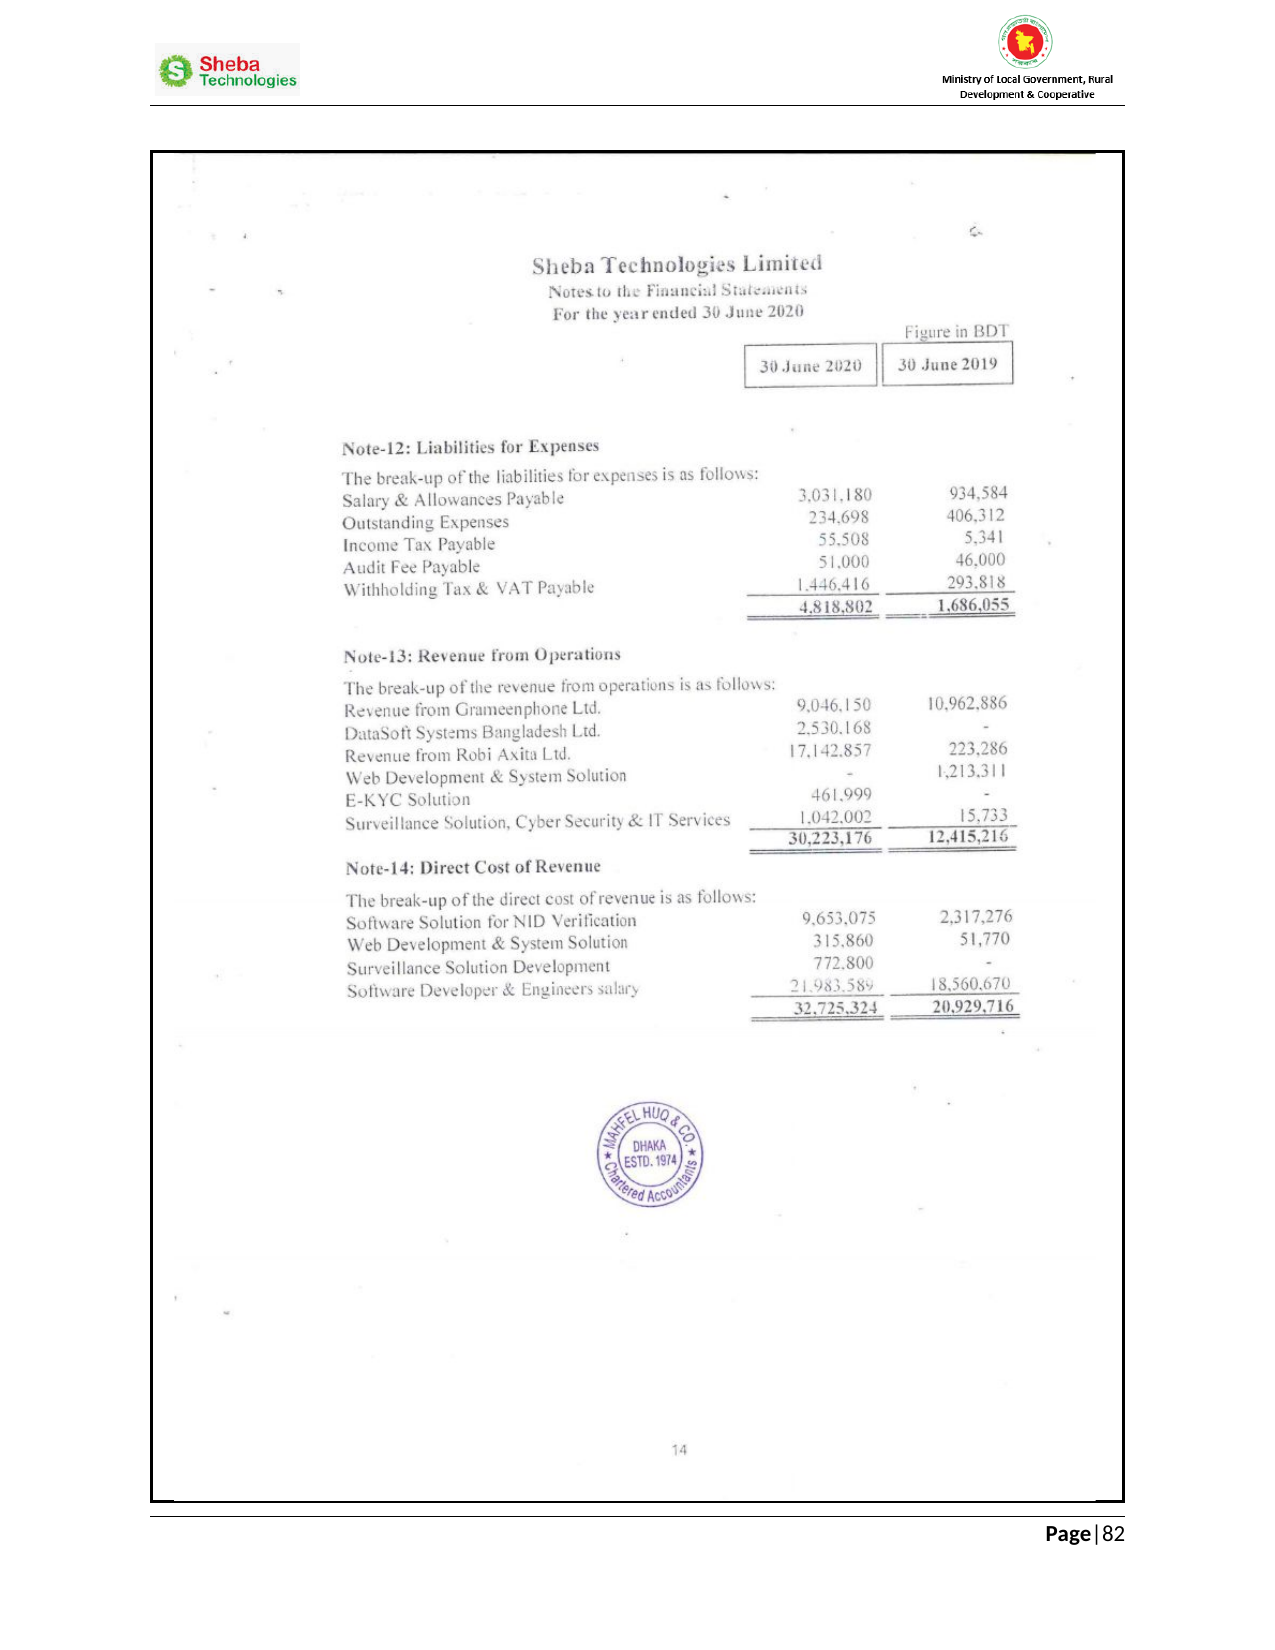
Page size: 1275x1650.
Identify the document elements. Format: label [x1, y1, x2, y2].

picture [937, 10, 1117, 101]
table_cell [153, 153, 1122, 1500]
picture [154, 43, 300, 96]
picture [174, 153, 1095, 1498]
